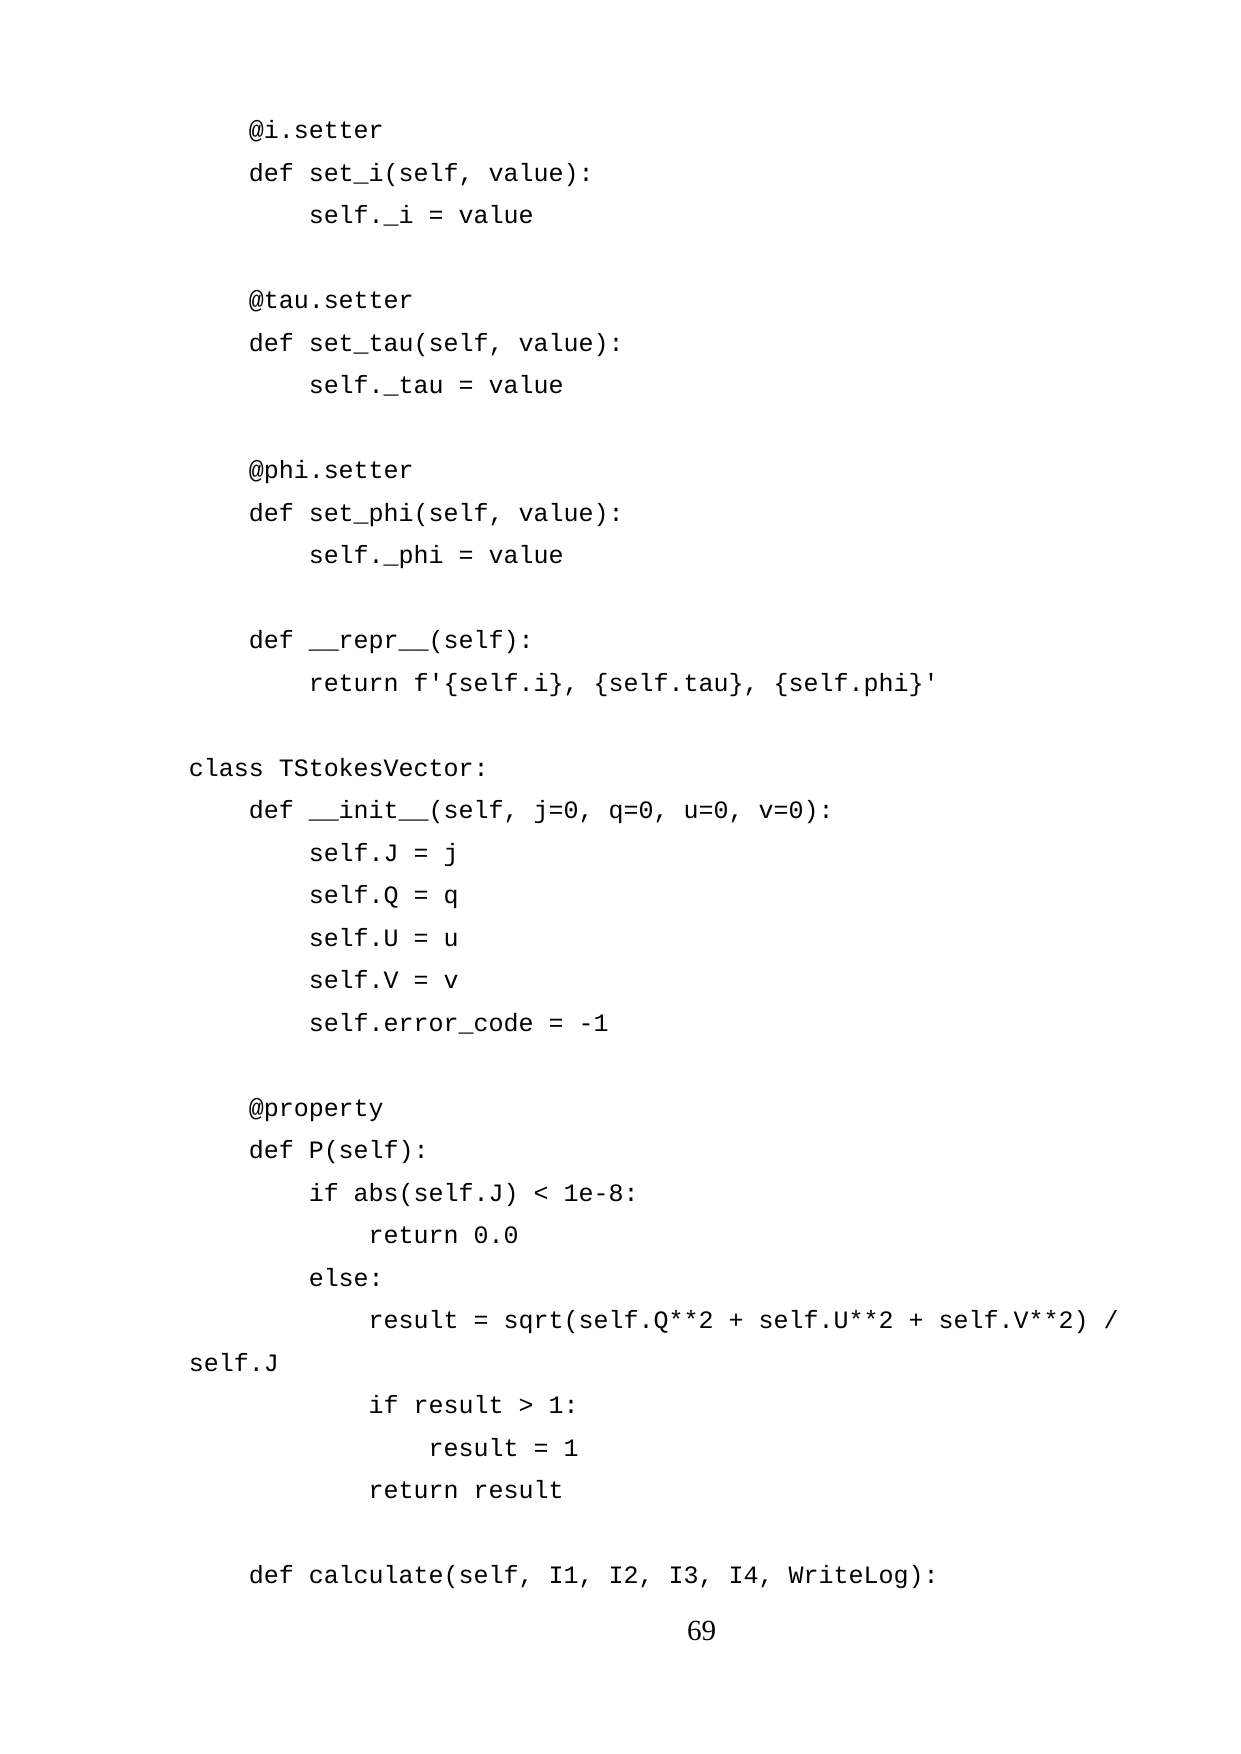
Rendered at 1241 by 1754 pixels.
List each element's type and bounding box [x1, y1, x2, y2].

table_cell [177, 118, 1152, 1606]
